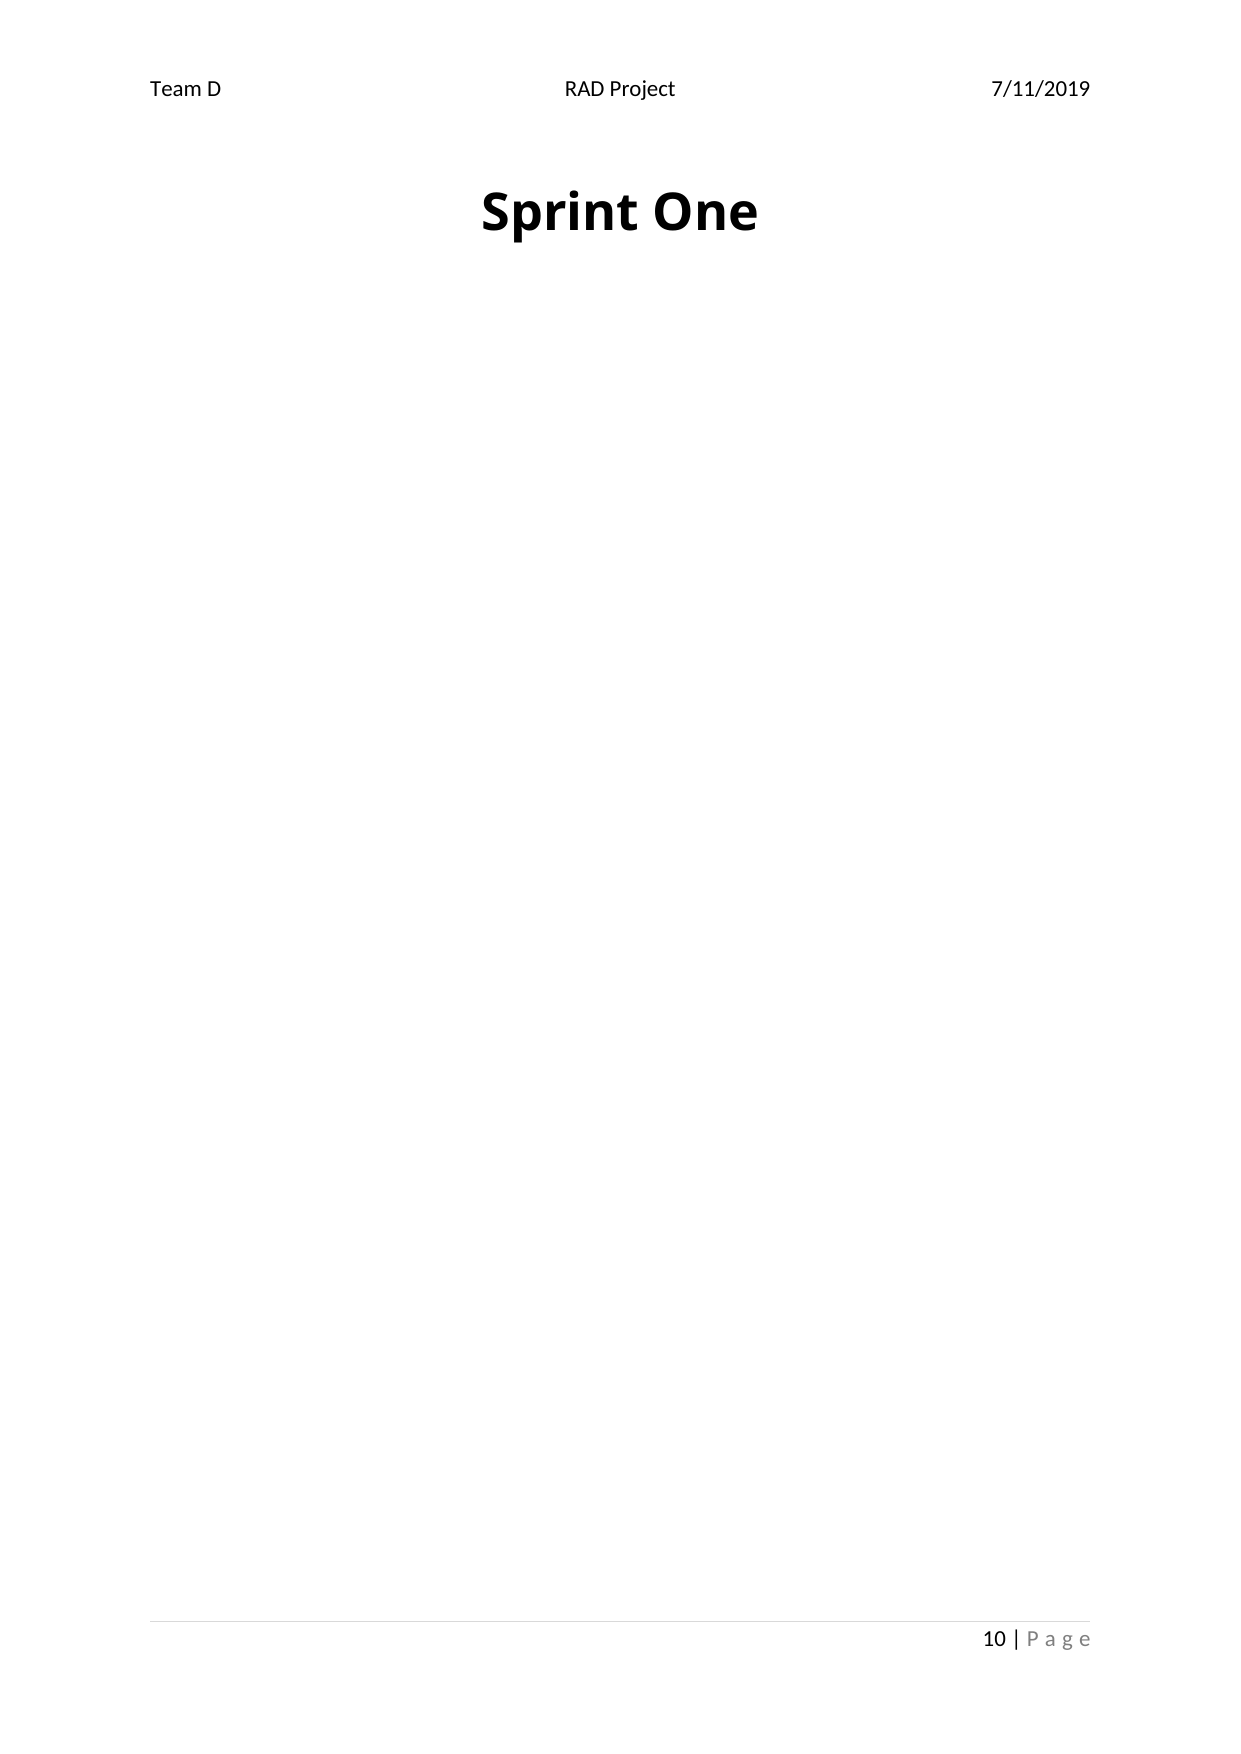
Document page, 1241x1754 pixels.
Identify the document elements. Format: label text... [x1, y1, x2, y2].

subtitle Sprint One [150, 175, 1090, 246]
